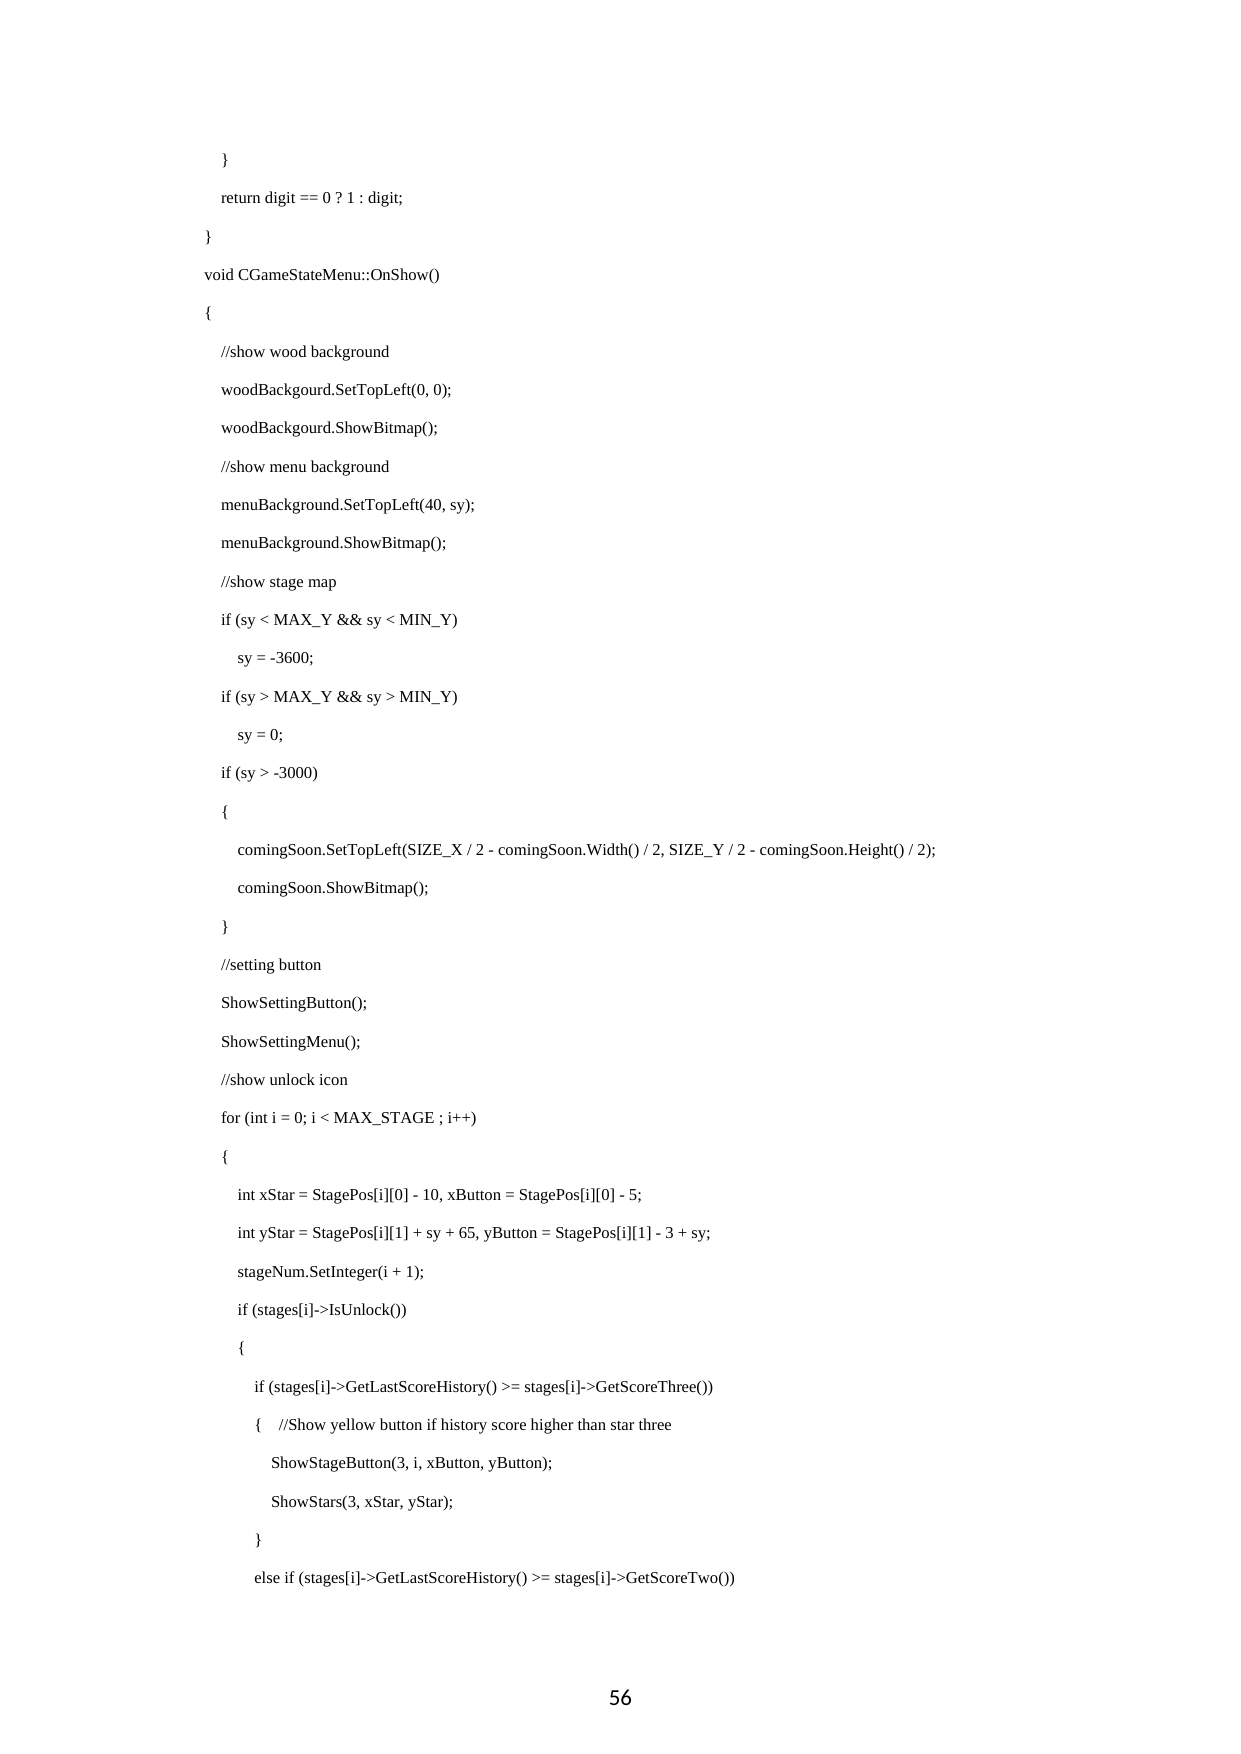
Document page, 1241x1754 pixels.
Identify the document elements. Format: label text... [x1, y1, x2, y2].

list int yStar = StagePos[i][1] + sy + 65, yButton = StagePos[i][1] - 3 + sy; [187, 1223, 1053, 1242]
list void CGameStateMenu::OnShow() [187, 265, 1053, 284]
list ShowSettingButton(); [187, 993, 1053, 1012]
list comingSoon.SetTopLeft(SIZE_X / 2 - comingSoon.Width() / 2, SIZE_Y / 2 - comingSoon.Height() / 2); [187, 840, 1053, 859]
list //setting button [187, 955, 1053, 974]
list woodBackgourd.SetTopLeft(0, 0); [187, 380, 1053, 399]
list //show wood background [187, 342, 1053, 361]
list if (sy > MAX_Y && sy > MIN_Y) [187, 687, 1053, 706]
list if (sy > -3000) [187, 763, 1053, 782]
list } [187, 227, 1053, 246]
list } [187, 150, 1053, 169]
list else if (stages[i]->GetLastScoreHistory() >= stages[i]->GetScoreTwo()) [187, 1568, 1053, 1587]
list for (int i = 0; i < MAX_STAGE ; i++) [187, 1108, 1053, 1127]
list sy = -3600; [187, 648, 1053, 667]
list sy = 0; [187, 725, 1053, 744]
list if (stages[i]->GetLastScoreHistory() >= stages[i]->GetScoreThree()) [187, 1377, 1053, 1396]
list { [187, 1338, 1053, 1357]
list //show unlock icon [187, 1070, 1053, 1089]
list stageNum.SetInteger(i + 1); [187, 1262, 1053, 1281]
list //show menu background [187, 457, 1053, 476]
list { [187, 303, 1053, 322]
list if (sy < MAX_Y && sy < MIN_Y) [187, 610, 1053, 629]
list woodBackgourd.ShowBitmap(); [187, 418, 1053, 437]
list return digit == 0 ? 1 : digit; [187, 188, 1053, 207]
list { [187, 1147, 1053, 1166]
list } [187, 917, 1053, 936]
list { [187, 802, 1053, 821]
list ShowStageButton(3, i, xButton, yButton); [187, 1453, 1053, 1472]
list if (stages[i]->IsUnlock()) [187, 1300, 1053, 1319]
list { //Show yellow button if history score higher than star three [187, 1415, 1053, 1434]
list menuBackground.ShowBitmap(); [187, 533, 1053, 552]
list menuBackground.SetTopLeft(40, sy); [187, 495, 1053, 514]
list } [187, 1530, 1053, 1549]
list //show stage map [187, 572, 1053, 591]
list ShowStars(3, xStar, yStar); [187, 1492, 1053, 1511]
list int xStar = StagePos[i][0] - 10, xButton = StagePos[i][0] - 5; [187, 1185, 1053, 1204]
list comingSoon.ShowBitmap(); [187, 878, 1053, 897]
list ShowSettingMenu(); [187, 1032, 1053, 1051]
